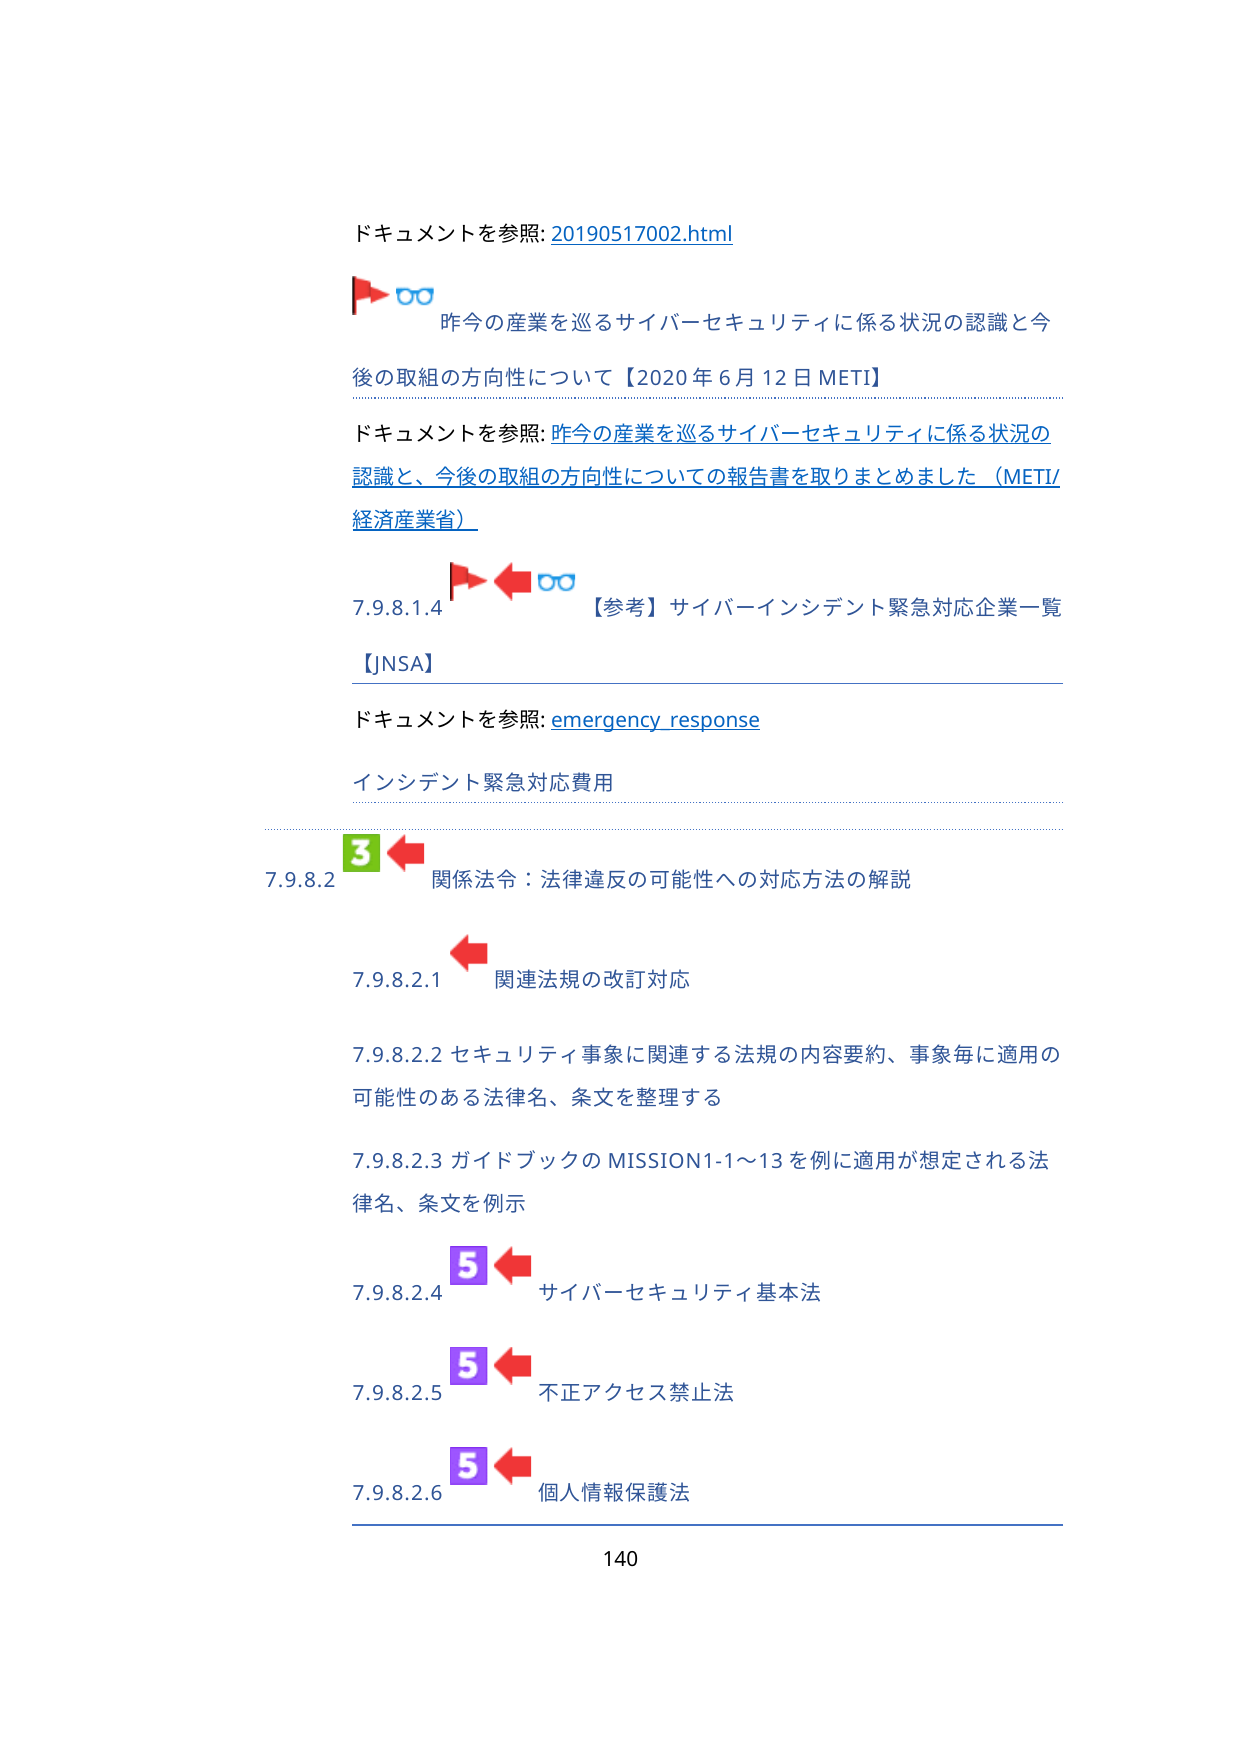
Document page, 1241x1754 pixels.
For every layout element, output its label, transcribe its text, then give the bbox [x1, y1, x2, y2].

text 不正アクセス禁止法 [352, 1347, 1063, 1422]
text 関連法規の改訂対応 [352, 934, 1063, 1009]
picture [493, 1347, 532, 1385]
picture [450, 1246, 488, 1285]
picture [493, 1246, 532, 1285]
picture [450, 1447, 488, 1485]
text 個人情報保護法 [352, 1447, 1063, 1524]
picture [450, 934, 488, 972]
text インシデント緊急対応費用 [352, 762, 1063, 803]
picture [493, 562, 532, 601]
text セキュリティ事象に関連する法規の内容要約、事象毎に適用の可能性のある法律名、条文を整理する [352, 1035, 1063, 1116]
text 【参考】サイバーインシデント緊急対応企業一覧【JNSA】 [352, 563, 1063, 683]
picture [352, 276, 390, 315]
text ドキュメントを参照: 昨今の産業を巡るサイバーセキュリティに係る状況の認識と、今後の取組の方向性についての報告書を取りまとめました （METI/経済産業省） [352, 413, 1063, 537]
text ドキュメントを参照: emergency_response [352, 699, 1063, 737]
picture [450, 1347, 488, 1385]
text 昨今の産業を巡るサイバーセキュリティに係る状況の認識と今後の取組の方向性について【2020年6月12日METI】 [352, 277, 1063, 399]
text サイバーセキュリティ基本法 [352, 1247, 1063, 1322]
picture [450, 562, 488, 601]
picture [493, 1447, 532, 1485]
text ドキュメントを参照: 20190517002.html [352, 214, 1063, 252]
picture [537, 562, 576, 601]
picture [342, 834, 381, 872]
picture [386, 834, 425, 872]
text 関係法令：法律違反の可能性への対応方法の解説 [265, 828, 1063, 909]
picture [396, 276, 434, 315]
text ガイドブックのMission1-1～13を例に適用が想定される法律名、条文を例示 [352, 1141, 1063, 1221]
